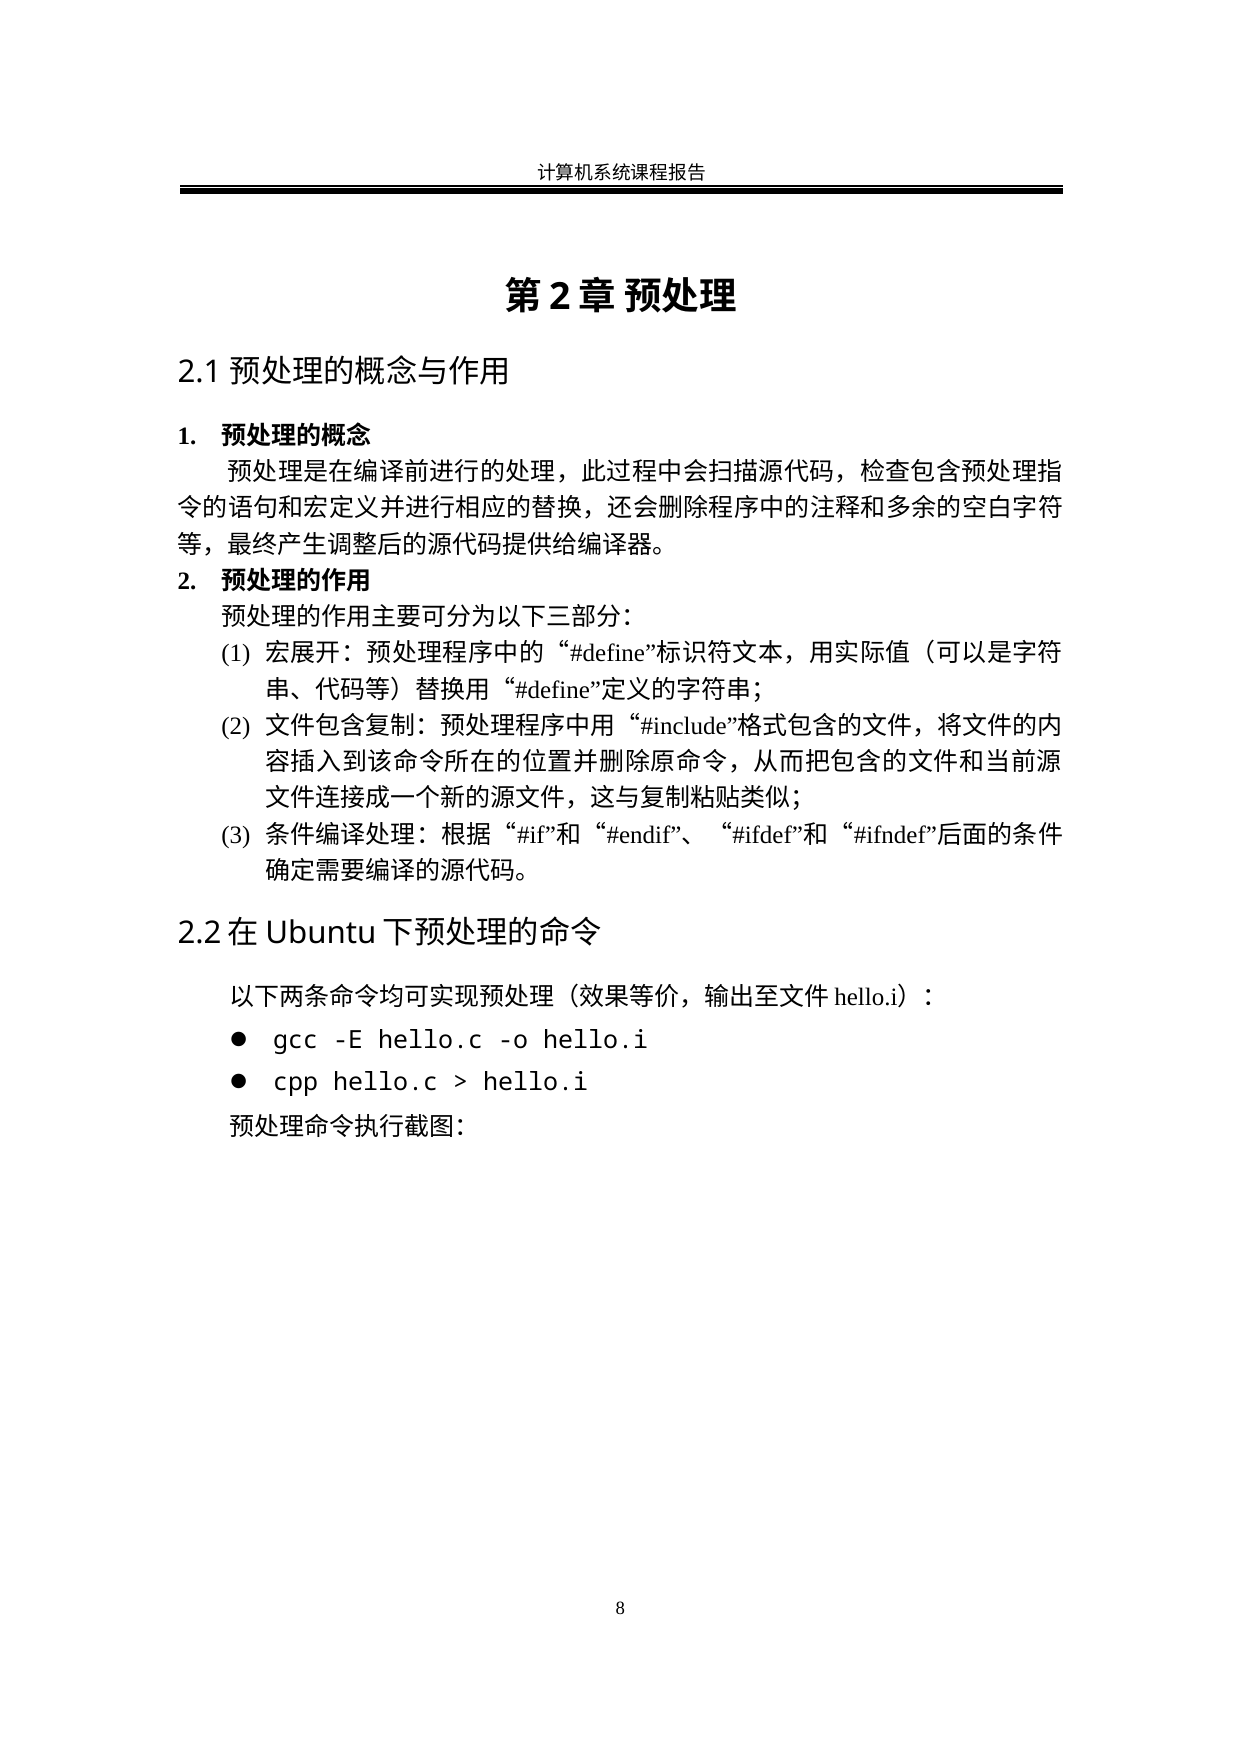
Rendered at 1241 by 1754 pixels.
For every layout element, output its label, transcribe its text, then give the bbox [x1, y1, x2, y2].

list gcc -E hello.c -o hello.i [229, 1022, 1063, 1056]
text 预处理是在编译前进行的处理，此过程中会扫描源代码，检查包含预处理指令的语句和宏定义并进行相应的替换，还会删除程序中的注释和多余的空白字符等，最终产生调整后的源代码提供给编译器。 [177, 452, 1063, 560]
text 以下两条命令均可实现预处理（效果等价，输出至文件hello.i）： [177, 976, 1063, 1012]
list 条件编译处理：根据“#if”和“#endif”、“#ifdef”和“#ifndef”后面的条件确定需要编译的源代码。 [221, 814, 1063, 887]
list 预处理的概念 [177, 415, 1063, 452]
list cpp hello.c > hello.i [229, 1064, 1063, 1098]
list 宏展开：预处理程序中的“#define”标识符文本，用实际值（可以是字符串、代码等）替换用“#define”定义的字符串； [221, 633, 1063, 705]
list 预处理的作用 [177, 560, 1063, 597]
text 预处理命令执行截图： [229, 1107, 1063, 1143]
subtitle 2.2在Ubuntu下预处理的命令 [177, 912, 1063, 951]
subtitle 第2章 预处理 [177, 242, 1063, 326]
list 文件包含复制：预处理程序中用“#include”格式包含的文件，将文件的内容插入到该命令所在的位置并删除原命令，从而把包含的文件和当前源文件连接成一个新的源文件，这与复制粘贴类似； [221, 705, 1063, 814]
subtitle 2.1 预处理的概念与作用 [177, 351, 1063, 390]
text 预处理的作用主要可分为以下三部分： [221, 597, 1063, 633]
